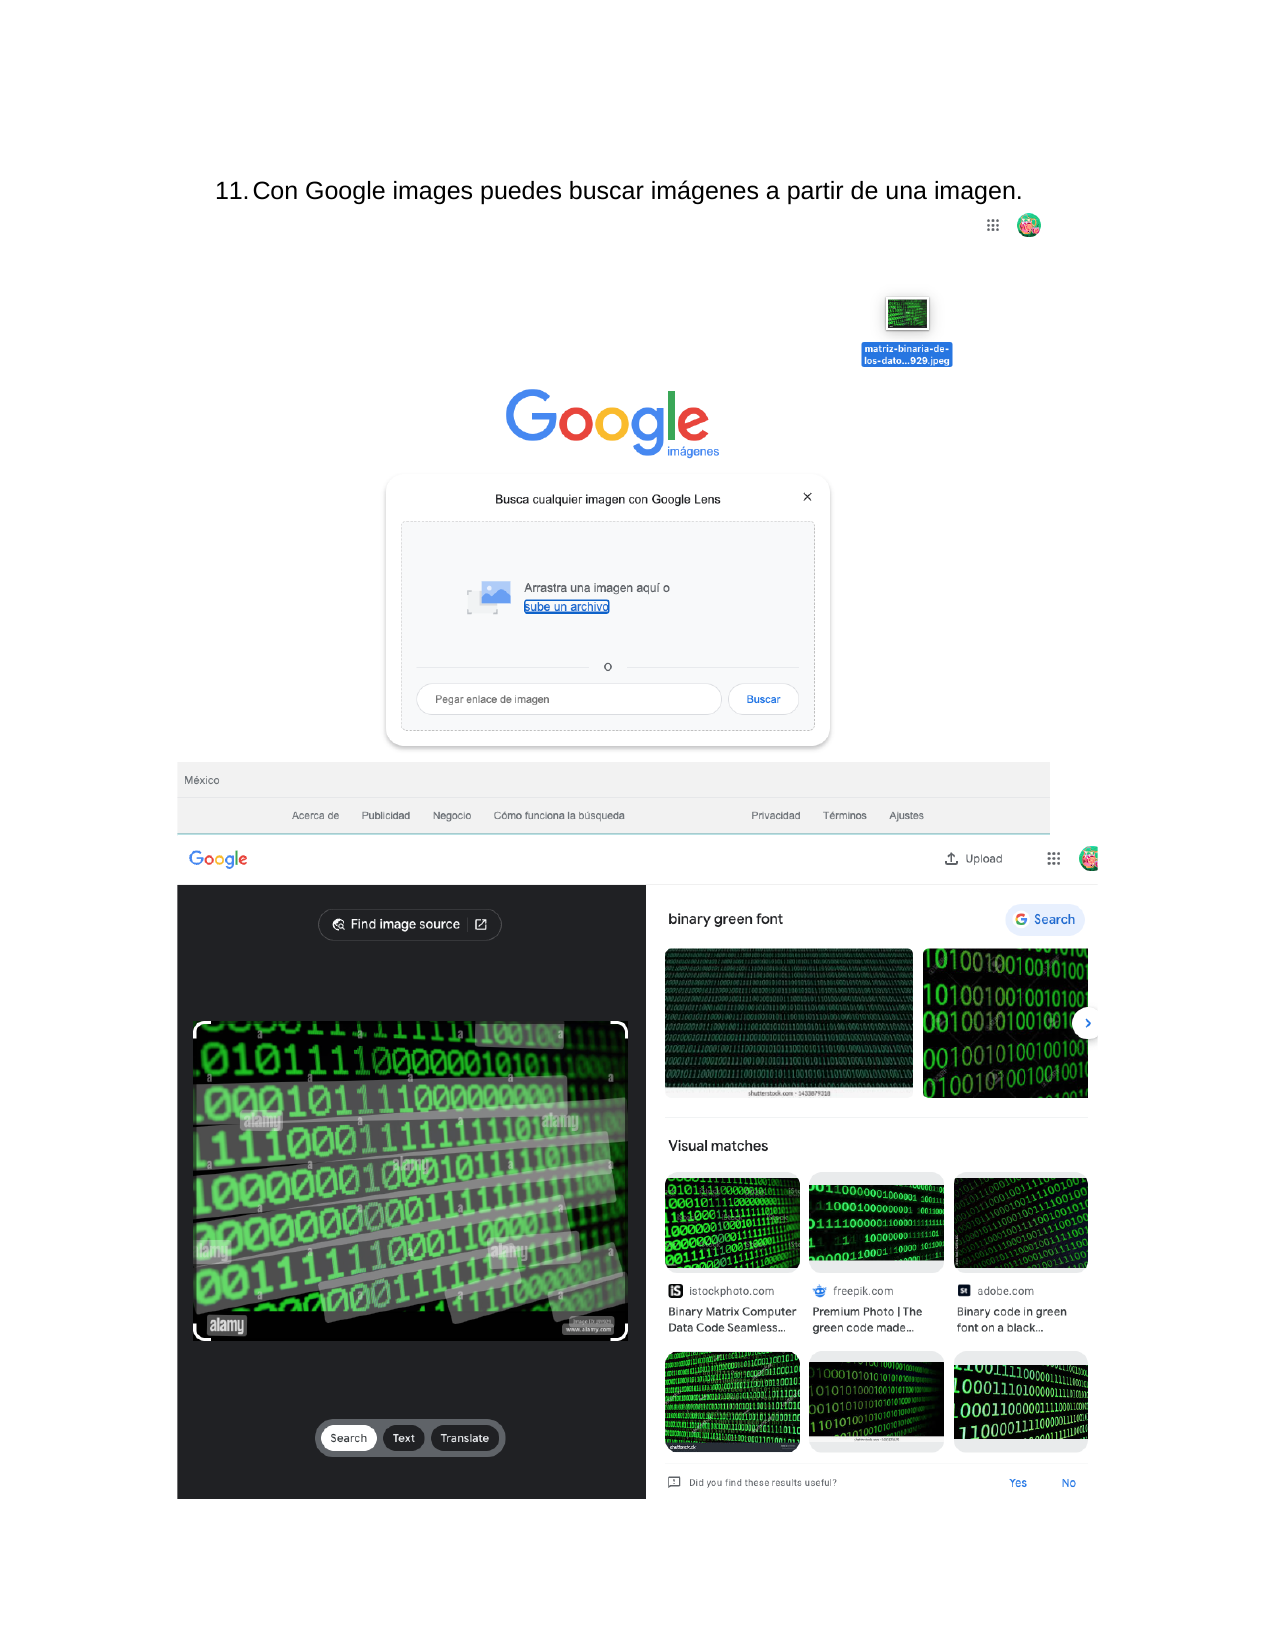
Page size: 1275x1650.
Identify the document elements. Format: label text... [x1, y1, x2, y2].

picture [177, 205, 1098, 1499]
list Con Google images puedes buscar imágenes a partir de una imagen. [215, 176, 1098, 205]
